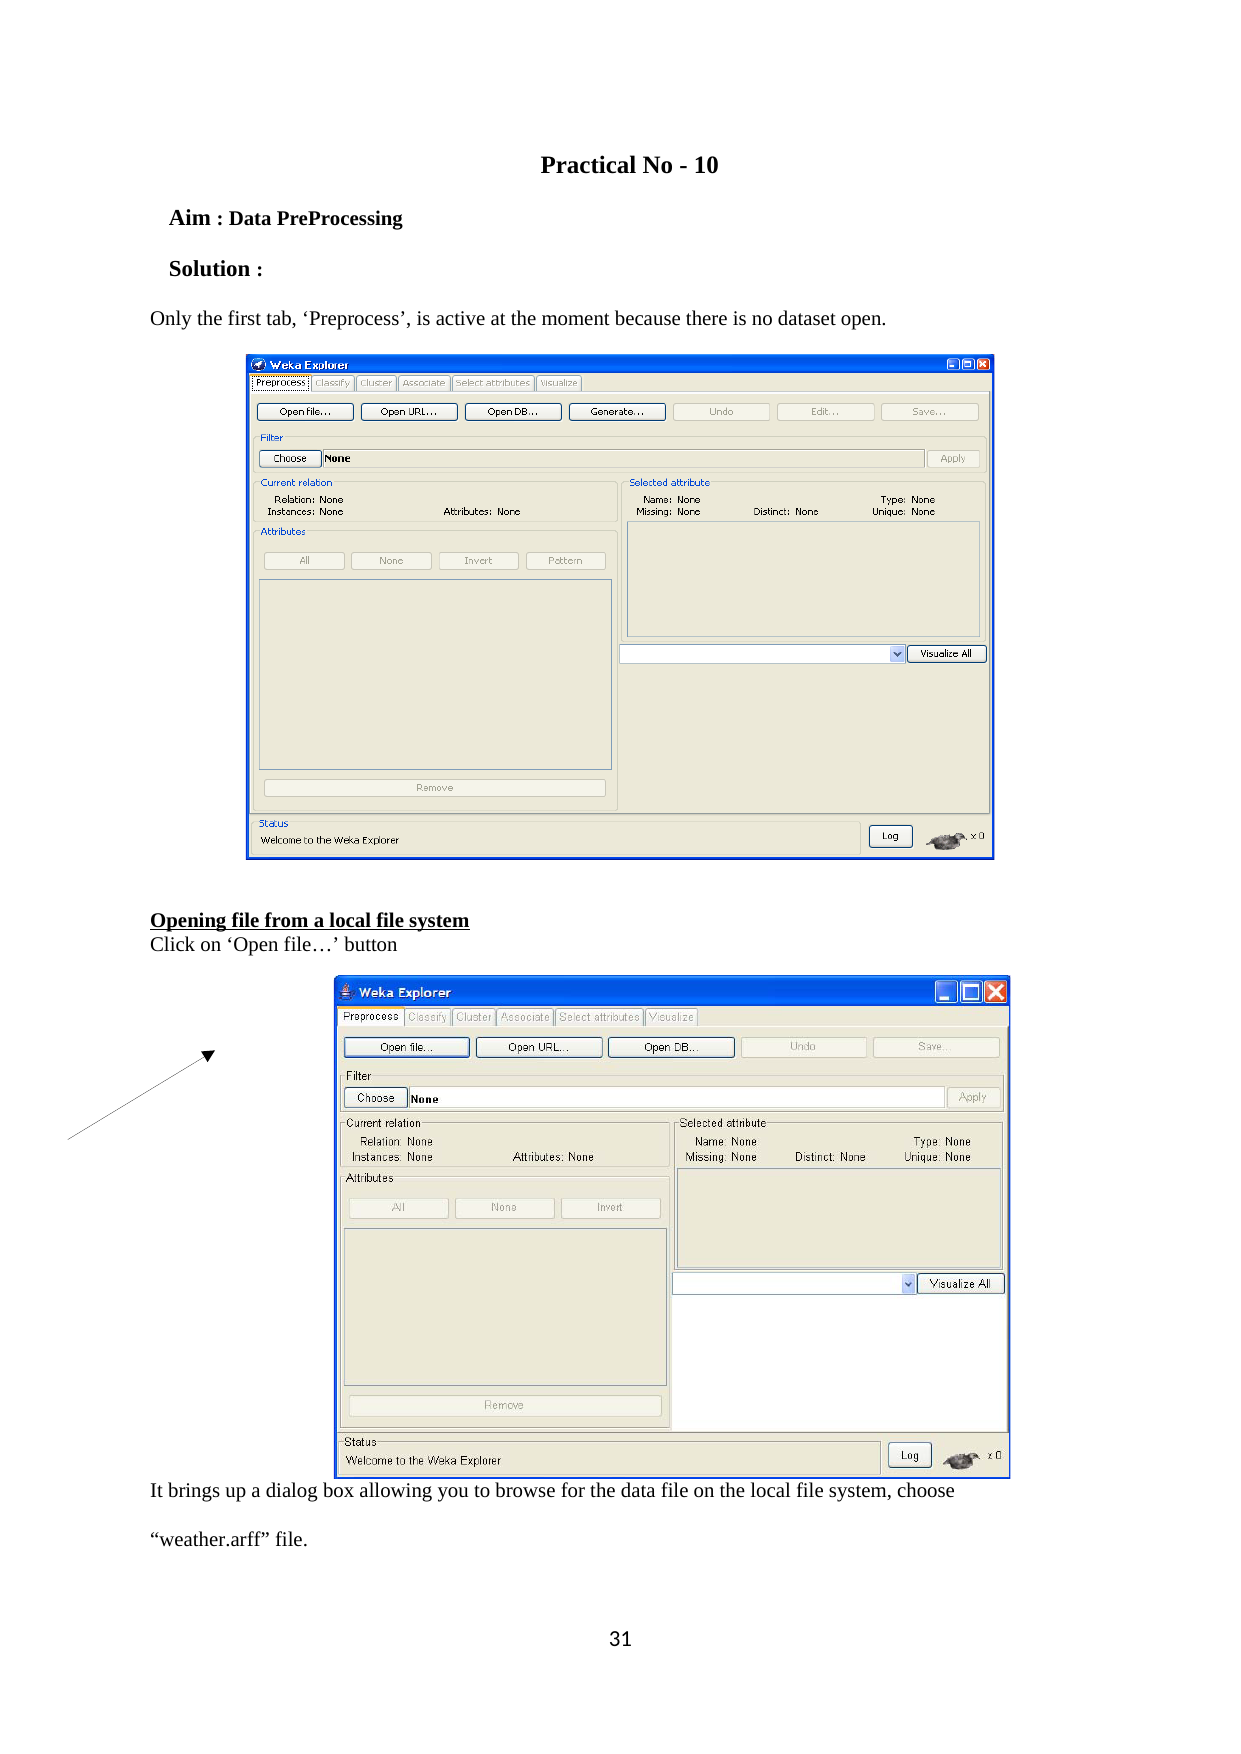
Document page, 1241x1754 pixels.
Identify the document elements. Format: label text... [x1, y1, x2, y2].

text “weather.arff” file. [150, 1526, 1090, 1551]
text Only the first tab, ‘Preprocess’, is active at the moment because there is no dataset open. [150, 306, 1090, 330]
text Solution : [169, 255, 1090, 281]
text It brings up a dialog box allowing you to browse for the data file on the local file system, choose [150, 1134, 1090, 1502]
picture [245, 354, 995, 860]
text Aim : Data PreProcessing [169, 204, 1090, 230]
text Opening file from a local file system [150, 908, 1090, 932]
text Practical No - 10 [169, 150, 1090, 179]
text Click on ‘Open file…’ button [150, 932, 1090, 956]
